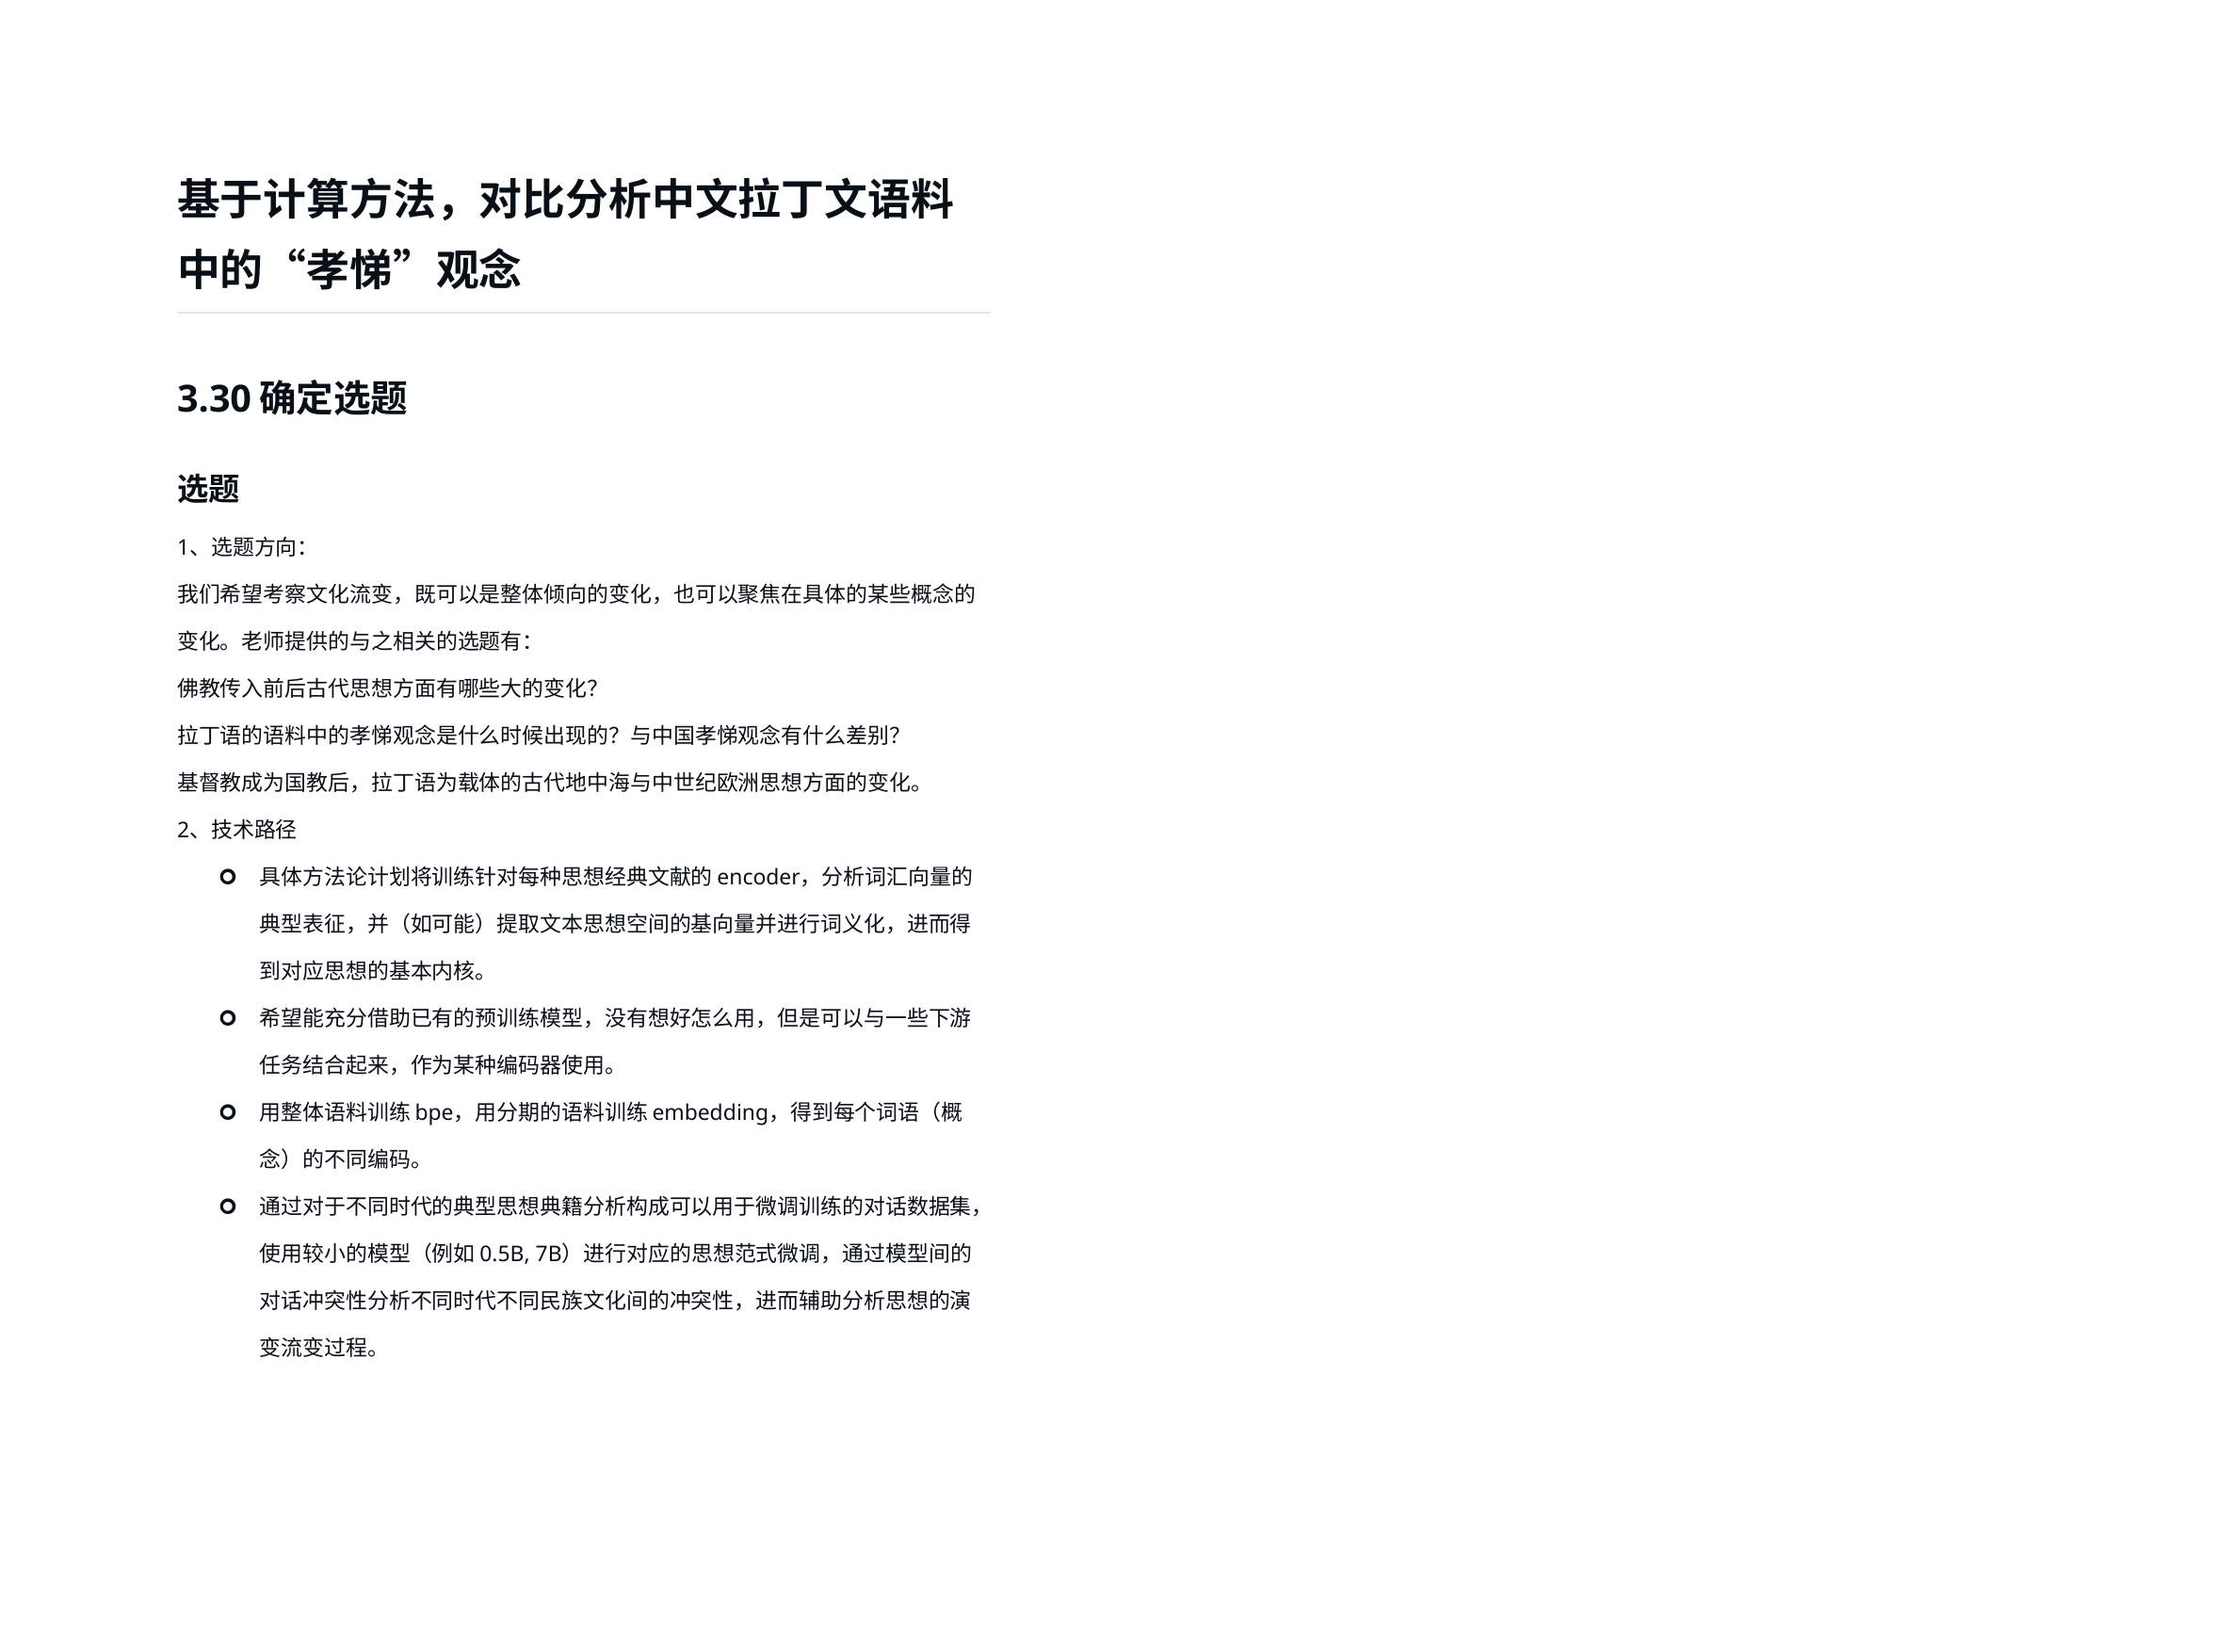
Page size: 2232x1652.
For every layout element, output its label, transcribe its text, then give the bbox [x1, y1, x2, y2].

list 希望能充分借助已有的预训练模型，没有想好怎么用，但是可以与一些下游任务结合起来，作为某种编码器使用。 [218, 993, 991, 1087]
text 佛教传入前后古代思想方面有哪些大的变化？ [177, 663, 991, 710]
subtitle 3.30确定选题 [177, 361, 991, 431]
text 拉丁语的语料中的孝悌观念是什么时候出现的？与中国孝悌观念有什么差别？ [177, 710, 991, 757]
text 1、选题方向： [177, 522, 991, 569]
text 我们希望考察文化流变，既可以是整体倾向的变化，也可以聚焦在具体的某些概念的变化。老师提供的与之相关的选题有： [177, 569, 991, 663]
title 基于计算方法，对比分析中文拉丁文语料中的“孝悌”观念 [177, 161, 991, 312]
list 具体方法论计划将训练针对每种思想经典文献的encoder，分析词汇向量的典型表征，并（如可能）提取文本思想空间的基向量并进行词义化，进而得到对应思想的基本内核。 [218, 851, 991, 993]
subtitle 选题 [177, 463, 991, 510]
list 通过对于不同时代的典型思想典籍分析构成可以用于微调训练的对话数据集，使用较小的模型（例如0.5B, 7B）进行对应的思想范式微调，通过模型间的对话冲突性分析不同时代不同民族文化间的冲突性，进而辅助分析思想的演变流变过程。 [218, 1181, 991, 1369]
text 基督教成为国教后，拉丁语为载体的古代地中海与中世纪欧洲思想方面的变化。 [177, 757, 991, 804]
text 2、技术路径 [177, 804, 991, 851]
list 用整体语料训练bpe，用分期的语料训练embedding，得到每个词语（概念）的不同编码。 [218, 1087, 991, 1181]
